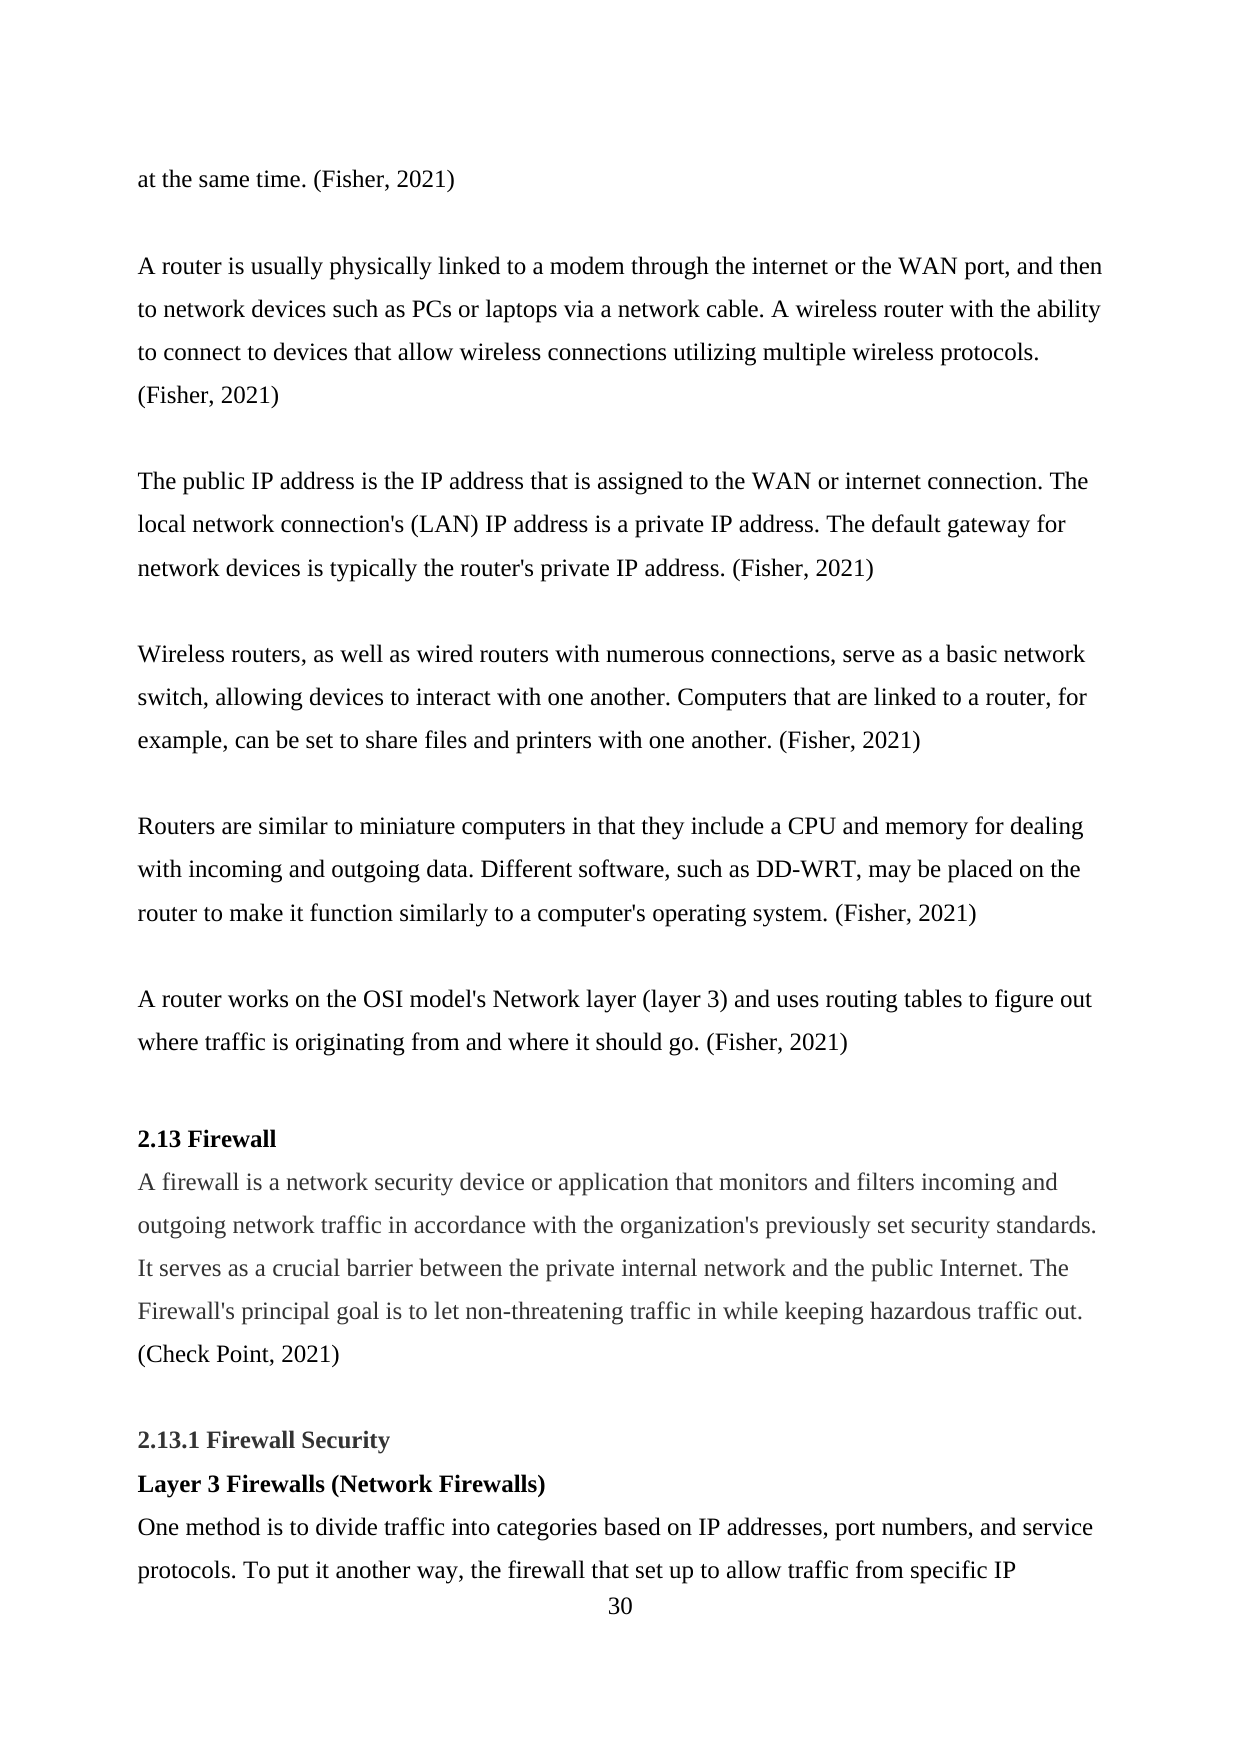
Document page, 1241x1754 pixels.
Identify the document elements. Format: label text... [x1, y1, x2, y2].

text A firewall is a network security device or application that monitors and filters incoming and outgoing network traffic in accordance with the organization's previously set security standards. It serves as a crucial barrier between the private internal network and the public Internet. The Firewall's principal goal is to let non-threatening traffic in while keeping hazardous traffic out. [137, 1167, 1103, 1368]
text A router is usually physically linked to a modem through the internet or the WAN port, and then to network devices such as PCs or laptops via a network cable. A wireless router with the ability to connect to devices that allow wireless connections utilizing multiple wireless protocols. [137, 251, 1103, 409]
text A router works on the OSI model's Network layer (layer 3) and uses routing tables to figure out where traffic is originating from and where it should go. [137, 984, 1103, 1056]
text 2.13.1 Firewall Security [137, 1426, 1103, 1454]
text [137, 1512, 1103, 1584]
text Wireless routers, as well as wired routers with numerous connections, serve as a basic network switch, allowing devices to interact with one another. Computers that are linked to a router, for example, can be set to share files and printers with one another. [137, 639, 1103, 754]
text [137, 164, 1103, 193]
text The public IP address is the IP address that is assigned to the WAN or internet connection. The local network connection's (LAN) IP address is a private IP address. The default gateway for network devices is typically the router's private IP address. [137, 466, 1103, 581]
text Routers are similar to miniature computers in that they include a CPU and memory for dealing with incoming and outgoing data. Different software, such as DD-WRT, may be placed on the router to make it function similarly to a computer's operating system. [137, 811, 1103, 926]
subtitle 2.13 Firewall [137, 1124, 918, 1152]
text Layer 3 Firewalls (Network Firewalls) [137, 1469, 1103, 1497]
